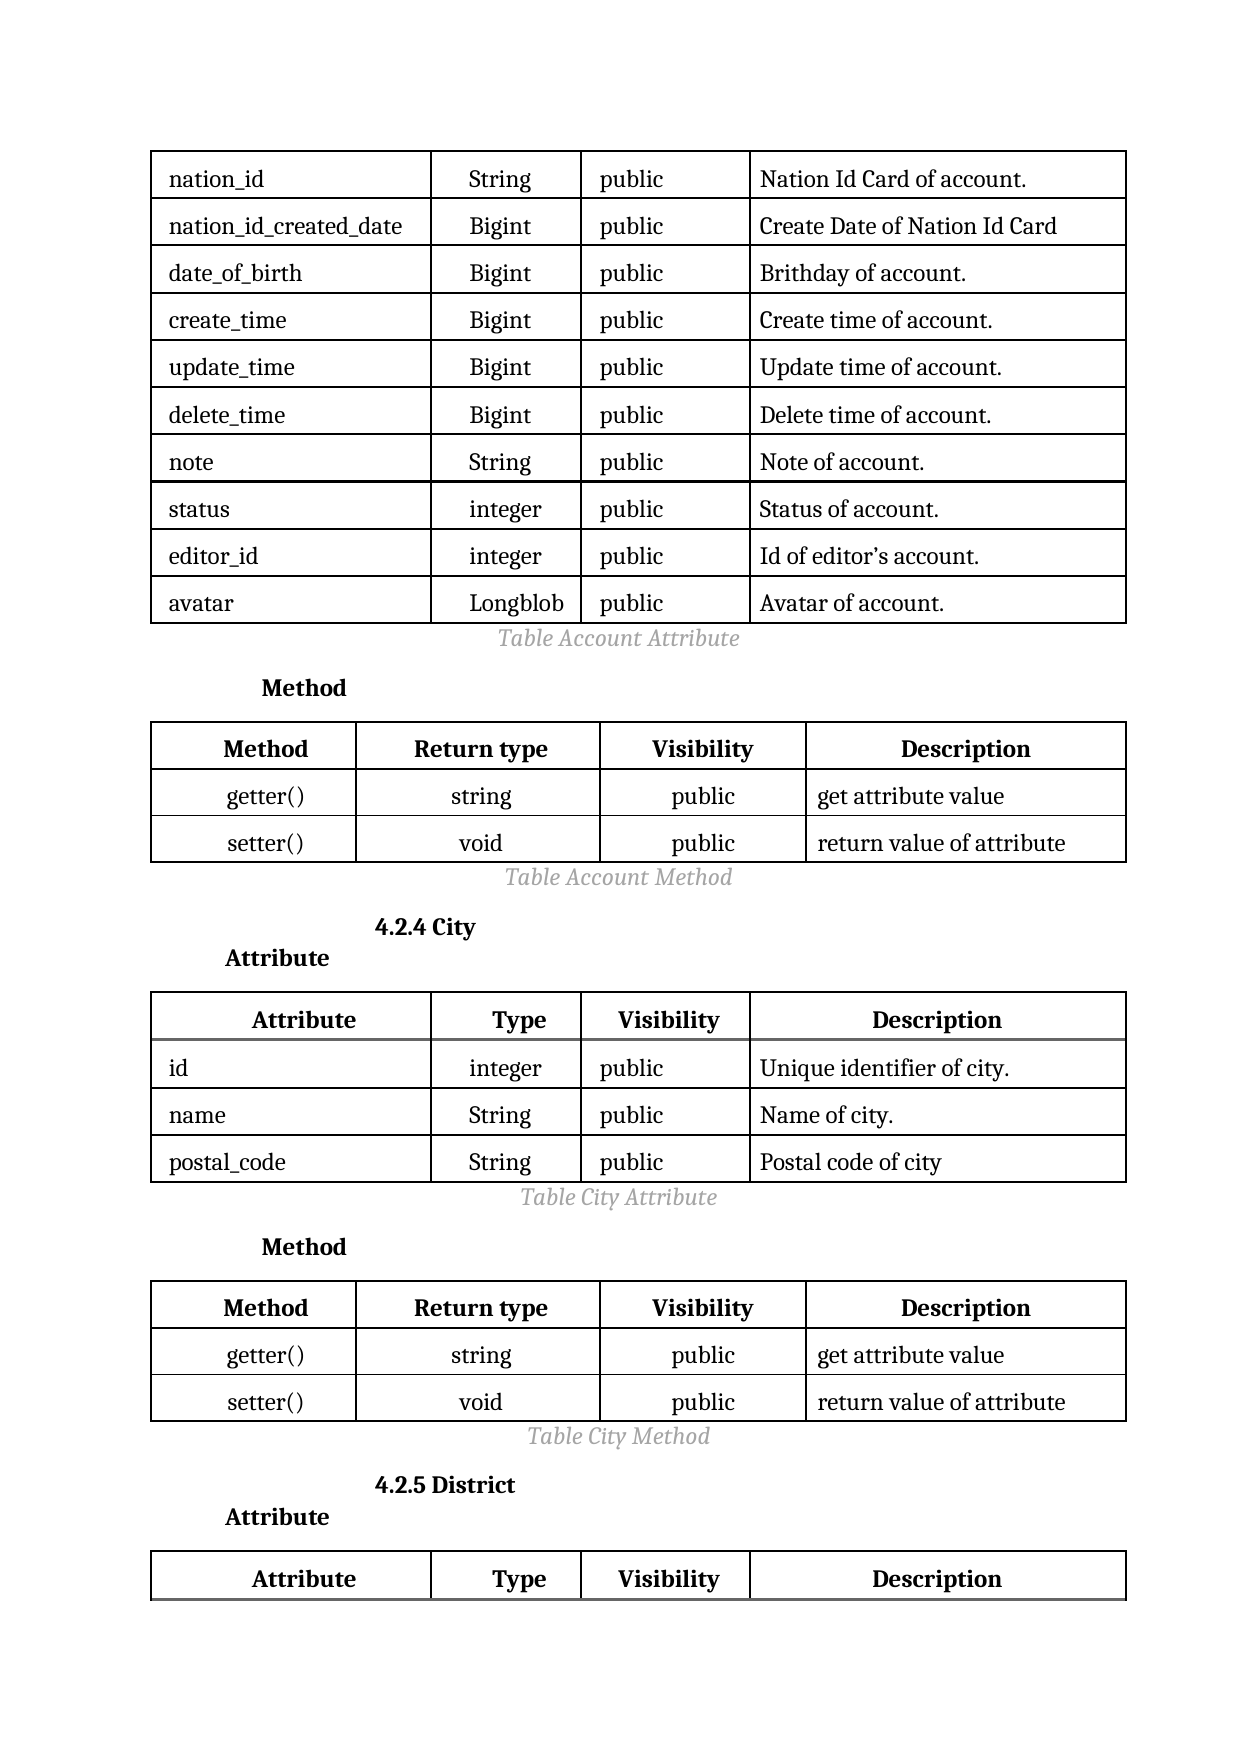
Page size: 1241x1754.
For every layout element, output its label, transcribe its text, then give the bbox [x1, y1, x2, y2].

table_cell public [601, 1329, 805, 1374]
table_cell get attribute value [807, 770, 1125, 814]
table_cell public [601, 816, 805, 861]
table_cell nation_id [152, 152, 430, 197]
table_cell Bigint [432, 199, 580, 244]
table_cell String [432, 1089, 580, 1134]
table_cell string [357, 1329, 599, 1374]
table_cell delete_time [152, 388, 430, 433]
table_cell getter() [152, 770, 355, 814]
table_cell postal_code [152, 1136, 430, 1181]
list Attribute [225, 943, 1090, 972]
table_cell getter() [152, 1329, 355, 1374]
table_cell public [582, 152, 749, 197]
table_header Visibility [601, 1282, 805, 1327]
table_cell editor_id [152, 530, 430, 575]
table_cell public [582, 483, 749, 527]
table_cell name [152, 1089, 430, 1134]
table_cell public [582, 530, 749, 575]
table_cell Brithday of account. [751, 246, 1125, 292]
table_cell Note of account. [751, 435, 1125, 480]
table_cell date_of_birth [152, 246, 430, 292]
text Table Account Method [150, 863, 1090, 892]
table_cell void [357, 816, 599, 861]
table_cell public [582, 577, 749, 622]
table_header Description [807, 1282, 1125, 1327]
table_header Method [152, 1282, 355, 1327]
table_cell Delete time of account. [751, 388, 1125, 433]
table_cell public [582, 1089, 749, 1134]
table_header Visibility [582, 993, 749, 1038]
list Attribute [225, 1502, 1090, 1531]
table_header Attribute [152, 1552, 430, 1597]
table_cell integer [432, 483, 580, 527]
table_cell return value of attribute [807, 1375, 1125, 1420]
text Method [187, 1233, 1090, 1261]
table_cell update_time [152, 341, 430, 386]
table_header Method [152, 723, 355, 768]
table_cell avatar [152, 577, 430, 622]
table_header Type [432, 993, 580, 1038]
table_cell Longblob [432, 577, 580, 622]
table_cell create_time [152, 294, 430, 339]
text Method [187, 673, 1090, 702]
table_cell Id of editor’s account. [751, 530, 1125, 575]
table_cell String [432, 152, 580, 197]
table_header Return type [357, 1282, 599, 1327]
table_cell Bigint [432, 341, 580, 386]
table_cell void [357, 1375, 599, 1420]
table_header Visibility [582, 1552, 749, 1597]
table_header Description [751, 993, 1125, 1038]
table_header Description [751, 1552, 1125, 1597]
table_cell note [152, 435, 430, 480]
table_cell String [432, 1136, 580, 1181]
text Table City Method [150, 1422, 1090, 1451]
table_cell string [357, 770, 599, 814]
table_cell return value of attribute [807, 816, 1125, 861]
table_cell Bigint [432, 246, 580, 292]
table_cell public [582, 246, 749, 292]
table_cell setter() [152, 1375, 355, 1420]
text Table Account Attribute [150, 624, 1090, 653]
table_cell Unique identifier of city. [751, 1041, 1125, 1087]
table_cell public [582, 294, 749, 339]
table_header Attribute [152, 993, 430, 1038]
table_cell Status of account. [751, 483, 1125, 527]
subtitle 4.2.4 City [150, 912, 1090, 941]
table_cell Bigint [432, 388, 580, 433]
subtitle 4.2.5 District [150, 1471, 1090, 1500]
table_cell integer [432, 530, 580, 575]
table_cell String [432, 435, 580, 480]
table_cell public [601, 770, 805, 814]
table_cell Name of city. [751, 1089, 1125, 1134]
table_cell Update time of account. [751, 341, 1125, 386]
table_header Type [432, 1552, 580, 1597]
table_cell Bigint [432, 294, 580, 339]
table_cell Create time of account. [751, 294, 1125, 339]
table_header Visibility [601, 723, 805, 768]
table_header Description [807, 723, 1125, 768]
table_cell setter() [152, 816, 355, 861]
table_cell public [582, 388, 749, 433]
table_cell public [582, 199, 749, 244]
table_cell public [582, 435, 749, 480]
table_cell public [601, 1375, 805, 1420]
table_cell Postal code of city [751, 1136, 1125, 1181]
table_cell Nation Id Card of account. [751, 152, 1125, 197]
table_cell nation_id_created_date [152, 199, 430, 244]
table_cell public [582, 341, 749, 386]
table_cell id [152, 1041, 430, 1087]
table_cell public [582, 1136, 749, 1181]
table_cell Avatar of account. [751, 577, 1125, 622]
table_cell status [152, 483, 430, 527]
table_cell Create Date of Nation Id Card [751, 199, 1125, 244]
table_header Return type [357, 723, 599, 768]
table_cell public [582, 1041, 749, 1087]
table_cell get attribute value [807, 1329, 1125, 1374]
text Table City Attribute [150, 1183, 1090, 1212]
table_cell integer [432, 1041, 580, 1087]
